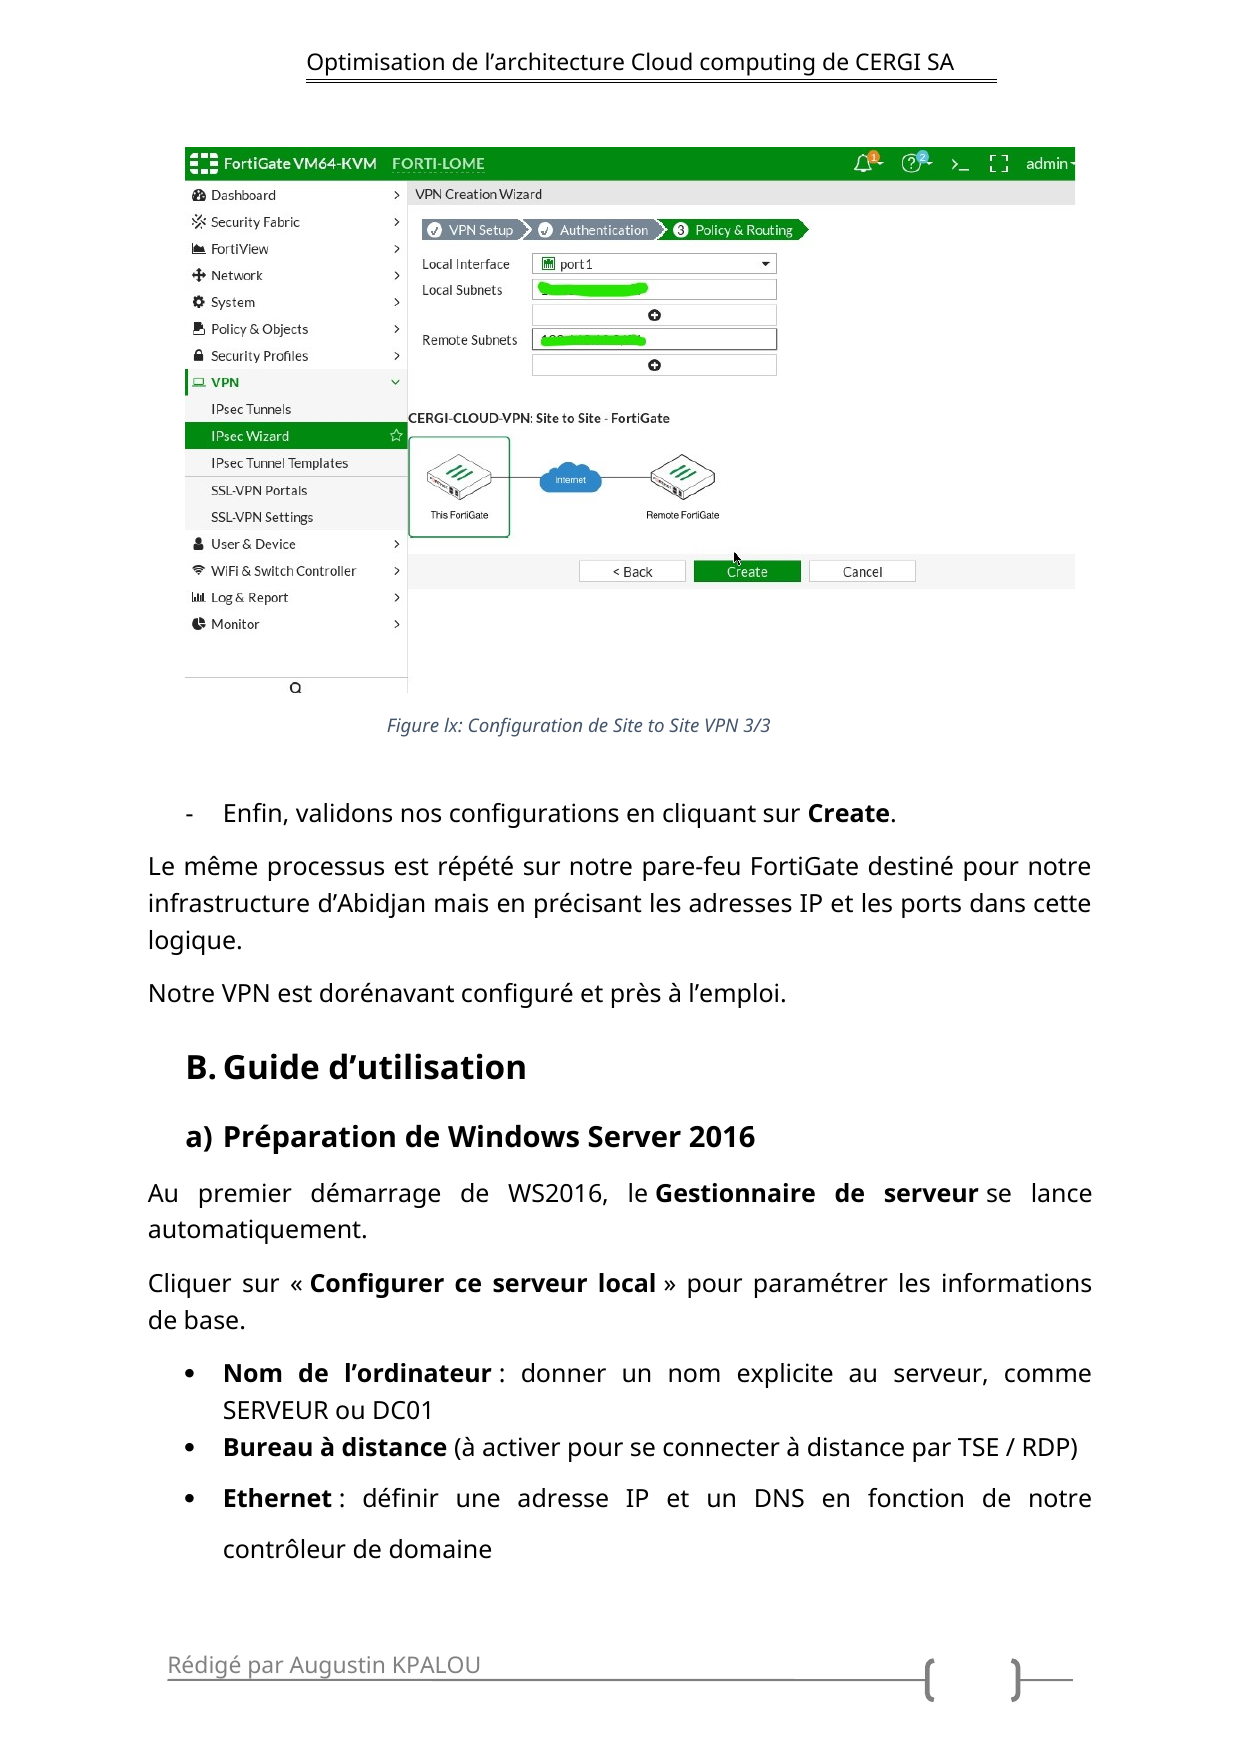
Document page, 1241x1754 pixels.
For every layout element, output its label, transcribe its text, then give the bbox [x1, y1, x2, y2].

list Bureau à distance (à activer pour se connecter à distance par TSE / RDP) [185, 1429, 1093, 1463]
subtitle Guide d’utilisation [185, 1043, 1093, 1089]
picture [185, 147, 1076, 693]
list Enfin, validons nos configurations en cliquant sur Create. [185, 795, 1093, 829]
text Notre VPN est dorénavant configuré et près à l’emploi. [148, 976, 1093, 1010]
text Le même processus est répété sur notre pare-feu FortiGate destiné pour notre infrastructure d’Abidjan mais en précisant les adresses IP et les ports dans cette logique. [148, 849, 1093, 956]
text Cliquer sur « Configurer ce serveur local » pour paramétrer les informations de base. [148, 1266, 1093, 1336]
list Nom de l’ordinateur : donner un nom explicite au serveur, comme SERVEUR ou DC01 [185, 1356, 1093, 1427]
text Au premier démarrage de WS2016, le Gestionnaire de serveur se lance automatiquement. [148, 1175, 1093, 1246]
subtitle Préparation de Windows Server 2016 [185, 1116, 1093, 1156]
list Ethernet : définir une adresse IP et un DNS en fonction de notre contrôleur de domaine [185, 1480, 1093, 1565]
